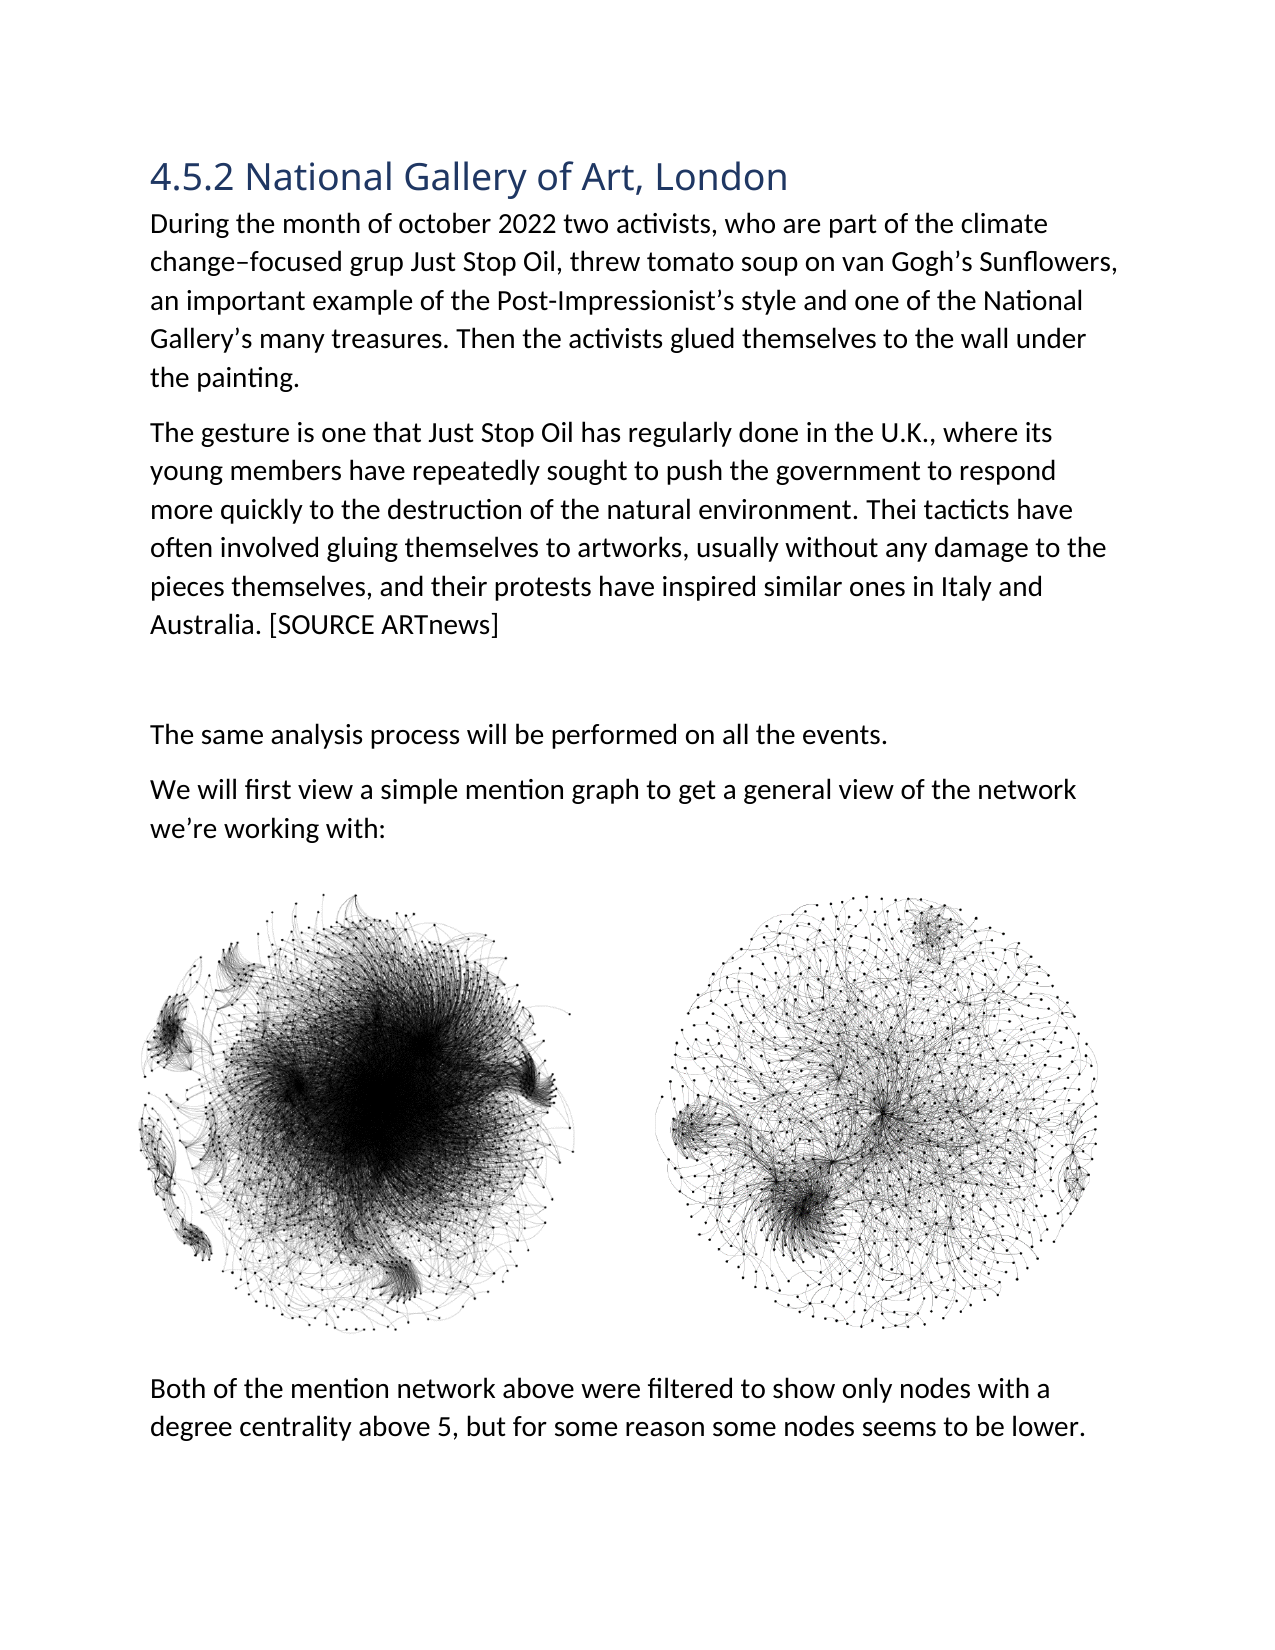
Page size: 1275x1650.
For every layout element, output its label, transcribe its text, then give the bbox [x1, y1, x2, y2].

text During the month of october 2022 two activists, who are part of the climate change–focused grup Just Stop Oil, threw tomato soup on van Gogh’s Sunflowers, an important example of the Post-Impressionist’s style and one of the National Gallery’s many treasures. Then the activists glued themselves to the wall under the painting. [150, 205, 1125, 394]
text The gesture is one that Just Stop Oil has regularly done in the U.K., where its young members have repeatedly sought to push the government to respond more quickly to the destruction of the natural environment. Thei tacticts have often involved gluing themselves to artworks, usually without any damage to the pieces themselves, and their protests have inspired similar ones in Italy and Australia. [SOURCE ARTnews] [150, 414, 1125, 642]
subtitle 4.5.2 National Gallery of Art, London [150, 150, 1125, 201]
text We will first view a simple mention graph to get a general view of the network we’re working with: [150, 771, 1125, 846]
text The same analysis process will be performed on all the events. [150, 716, 1125, 752]
picture [643, 876, 1113, 1345]
picture [120, 876, 592, 1348]
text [150, 865, 1125, 1444]
